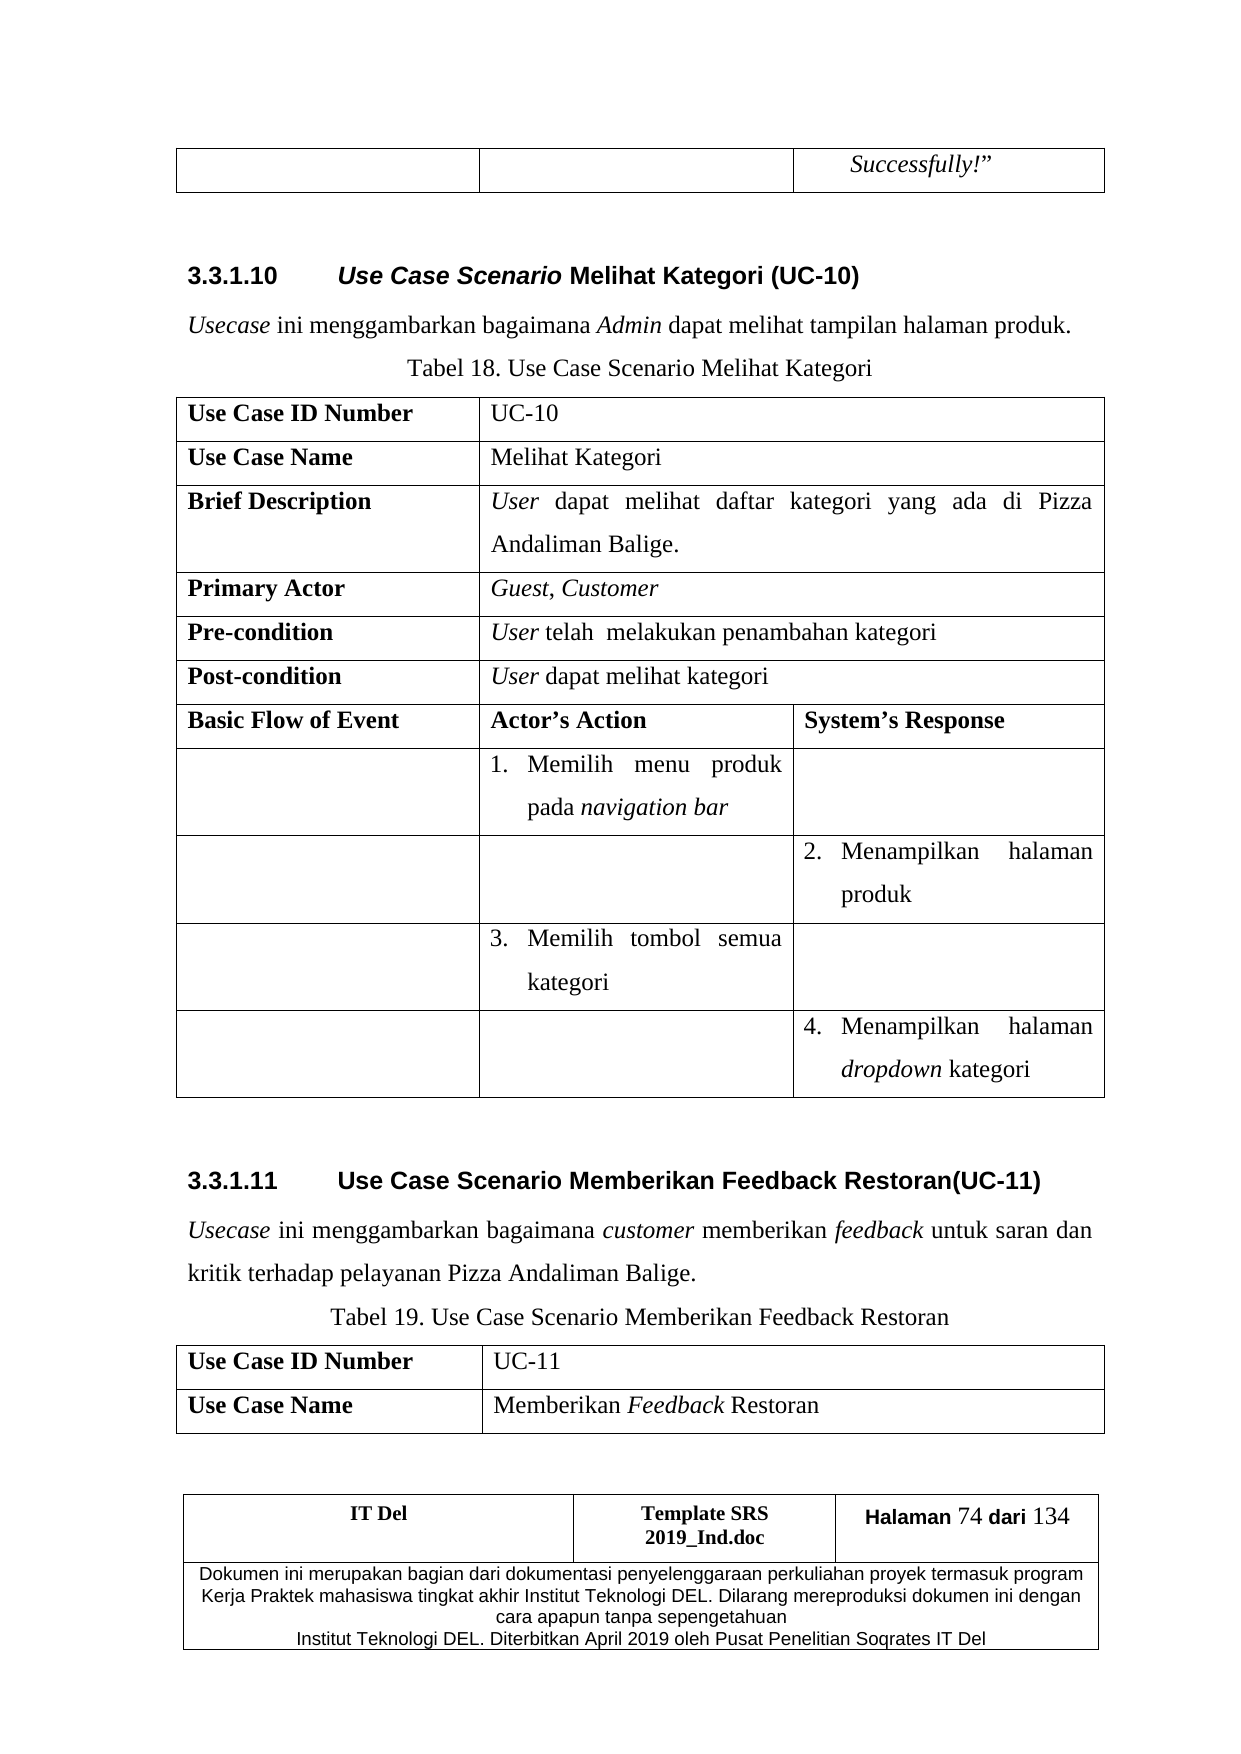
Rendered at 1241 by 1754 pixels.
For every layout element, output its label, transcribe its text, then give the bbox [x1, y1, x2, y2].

table_cell Guest, Customer [480, 573, 1104, 616]
table_cell [794, 749, 1104, 835]
subtitle Use Case Scenario Memberikan Feedback Restoran(UC-11) [187, 1166, 1092, 1195]
table_cell Post-condition [177, 661, 479, 704]
table_cell [794, 924, 1104, 1010]
table_cell Primary Actor [177, 573, 479, 616]
table_header UC-11 [483, 1346, 1104, 1389]
text Usecase ini menggambarkan bagaimana customer memberikan feedback untuk saran dan kritik terhadap pelayanan Pizza Andaliman Balige. [187, 1215, 1092, 1287]
table_cell [177, 1011, 479, 1097]
table_cell Basic Flow of Event [177, 705, 479, 748]
subtitle Use Case Scenario Melihat Kategori (UC-10) [187, 261, 1092, 290]
table_cell Brief Description [177, 486, 479, 572]
table_cell [480, 836, 793, 922]
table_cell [794, 149, 1104, 192]
table_cell [480, 149, 793, 192]
table_header Use Case ID Number [177, 1346, 482, 1389]
table_cell Use Case Name [177, 1390, 482, 1433]
table_cell Pre-condition [177, 617, 479, 660]
table_cell [177, 836, 479, 922]
table_cell Actor’s Action [480, 705, 793, 748]
table_cell System’s Response [794, 705, 1104, 748]
text Tabel 19. Use Case Scenario Memberikan Feedback Restoran [187, 1302, 1092, 1330]
table_cell Menampilkan halaman dropdown kategori [794, 1011, 1104, 1097]
text Usecase ini menggambarkan bagaimana Admin dapat melihat tampilan halaman produk. [187, 310, 1092, 339]
table_header Use Case ID Number [177, 398, 479, 441]
table_header UC-10 [480, 398, 1104, 441]
table_cell [177, 749, 479, 835]
table_cell User telah melakukan penambahan kategori [480, 617, 1104, 660]
table_cell Melihat Kategori [480, 442, 1104, 485]
table_cell Memilih menu produk pada navigation bar [480, 749, 793, 835]
table_cell [177, 149, 479, 192]
table_cell [177, 924, 479, 1010]
table_cell Use Case Name [177, 442, 479, 485]
table_cell Memberikan Feedback Restoran [483, 1390, 1104, 1433]
table_cell User dapat melihat kategori [480, 661, 1104, 704]
table_cell [480, 1011, 793, 1097]
text Tabel 18. Use Case Scenario Melihat Kategori [187, 353, 1092, 382]
table_cell Memilih tombol semua kategori [480, 924, 793, 1010]
table_cell User dapat melihat daftar kategori yang ada di Pizza Andaliman Balige. [480, 486, 1104, 572]
table_cell Menampilkan halaman produk [794, 836, 1104, 922]
